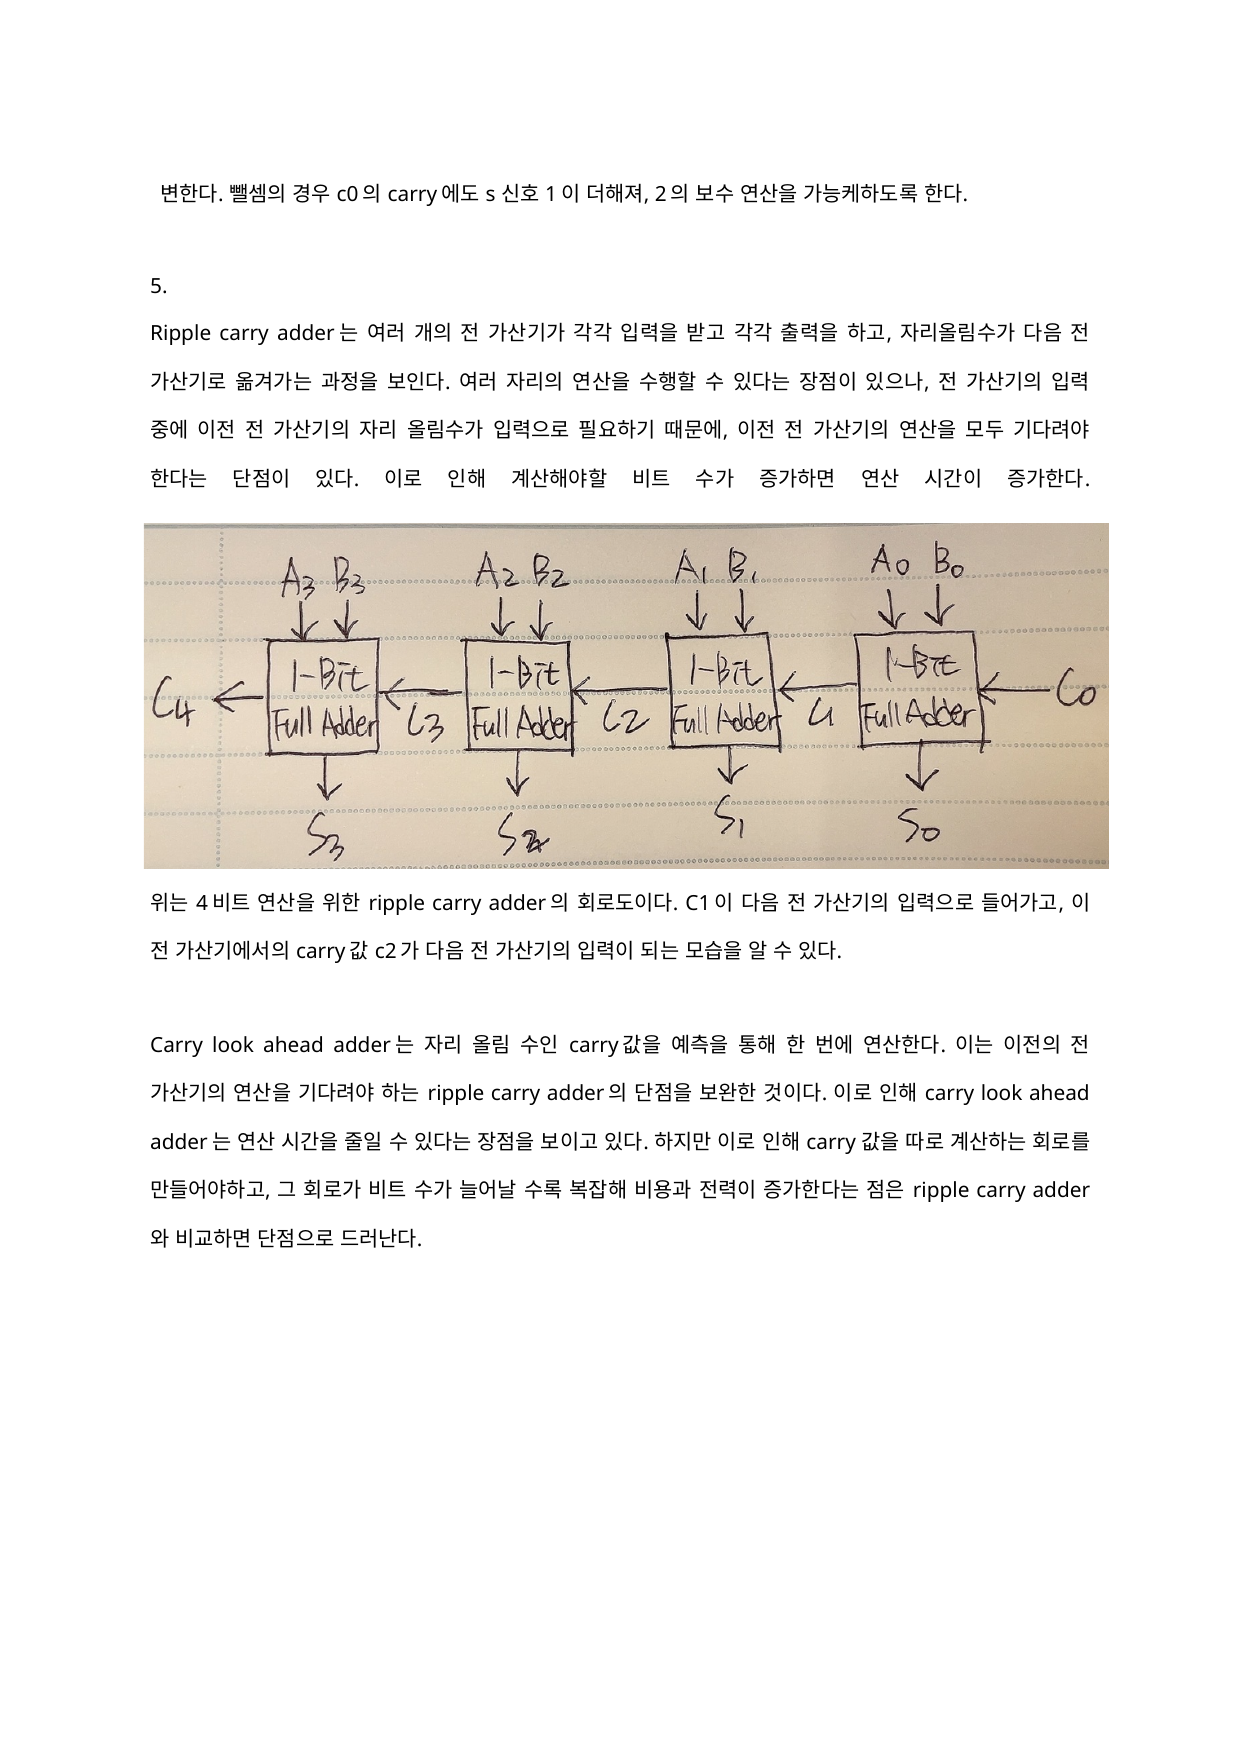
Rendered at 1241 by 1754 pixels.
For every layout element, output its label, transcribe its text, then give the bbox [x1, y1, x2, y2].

text Carry look ahead adder는 자리 올림 수인 carry값을 예측을 통해 한 번에 연산한다. 이는 이전의 전 가산기의 연산을 기다려야 하는 ripple carry adder의 단점을 보완한 것이다. 이로 인해 carry look ahead adder는 연산 시간을 줄일 수 있다는 장점을 보이고 있다. 하지만 이로 인해 carry 값을 따로 계산하는 회로를 만들어야하고, 그 회로가 비트 수가 늘어날 수록 복잡해 비용과 전력이 증가한다는 점은 ripple carry adder와 비교하면 단점으로 드러난다. [150, 1028, 1090, 1252]
text 5. [150, 271, 1090, 299]
picture [143, 523, 1109, 869]
text Ripple carry adder는 여러 개의 전 가산기가 각각 입력을 받고 각각 출력을 하고, 자리올림수가 다음 전 가산기로 옮겨가는 과정을 보인다. 여러 자리의 연산을 수행할 수 있다는 장점이 있으나, 전 가산기의 입력 중에 이전 전 가산기의 자리 올림수가 입력으로 필요하기 때문에, 이전 전 가산기의 연산을 모두 기다려야 한다는 단점이 있다. 이로 인해 계산해야할 비트 수가 증가하면 연산 시간이 증가한다. [150, 316, 1090, 523]
text 위는 4비트 연산을 위한 ripple carry adder의 회로도이다. C1이 다음 전 가산기의 입력으로 들어가고, 이 전 가산기에서의 carry값 c2가 다음 전 가산기의 입력이 되는 모습을 알 수 있다. [150, 886, 1090, 964]
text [150, 177, 1090, 207]
